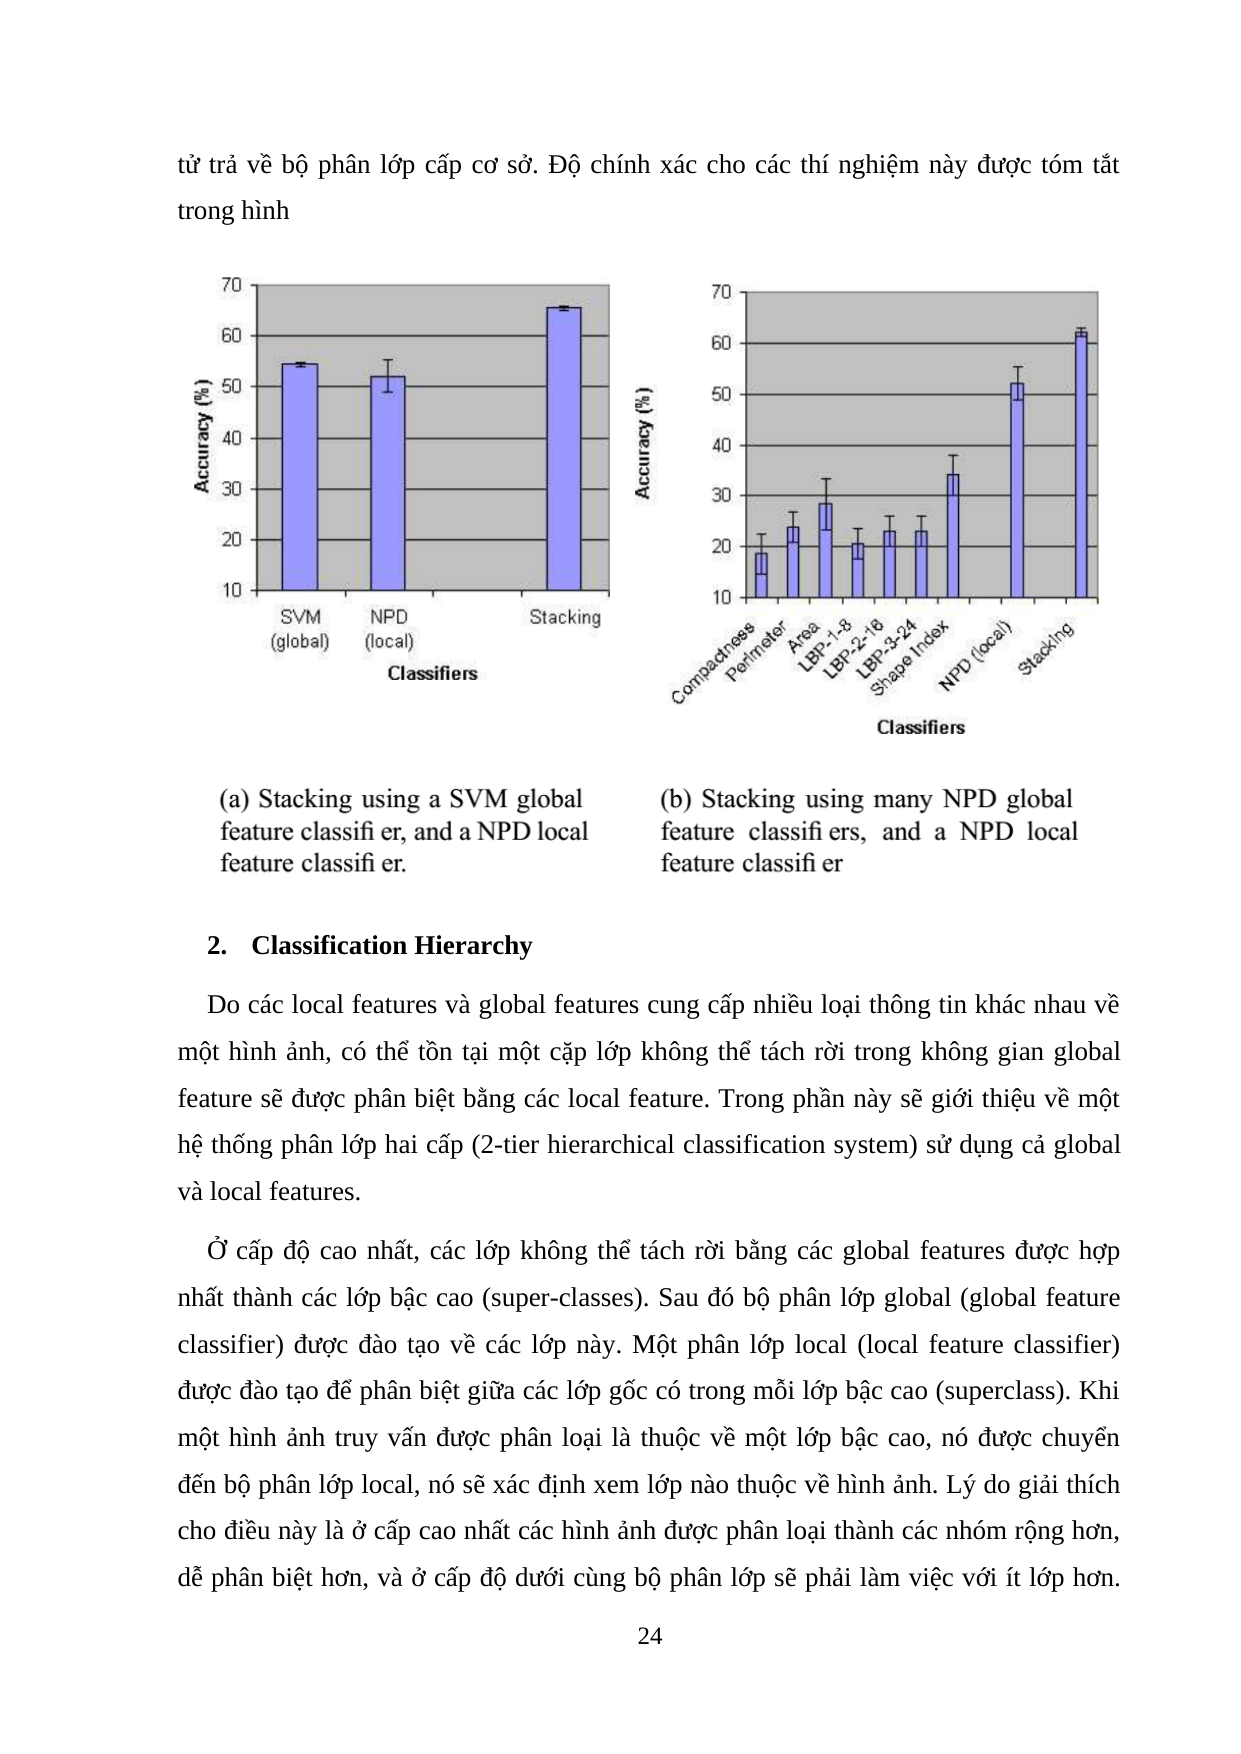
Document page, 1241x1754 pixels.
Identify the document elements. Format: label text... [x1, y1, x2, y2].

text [177, 148, 1122, 226]
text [177, 1234, 1122, 1592]
text Do các local features và global features cung cấp nhiều loại thông tin khác nhau về một hình ảnh, có thể tồn tại một cặp lớp không thể tách rời trong không gian global feature sẽ được phân biệt bằng các local feature. Trong phần này sẽ giới thiệu về một hệ thống phân lớp hai cấp (2-tier hierarchical classification system) sử dụng cả global và local features. [177, 988, 1122, 1206]
picture [177, 253, 1123, 903]
list Classification Hierarchy [207, 929, 1122, 961]
